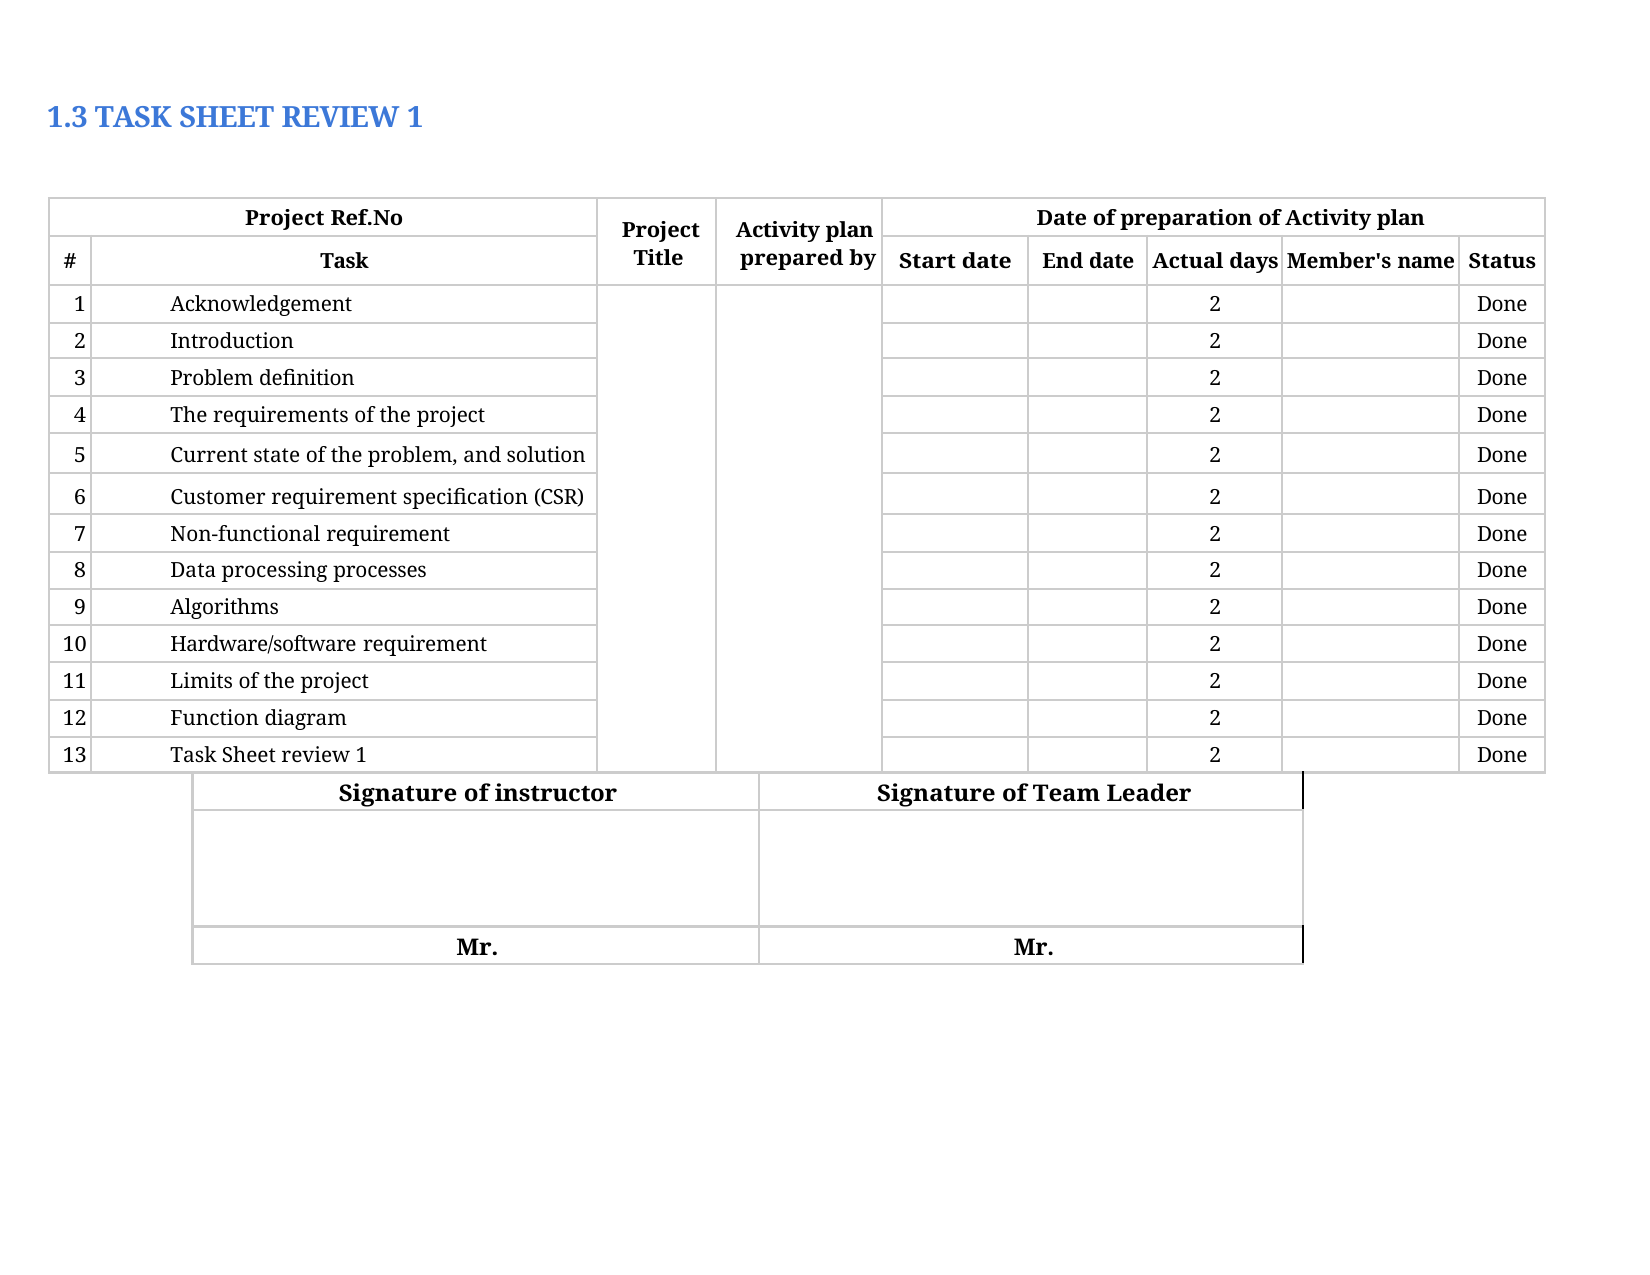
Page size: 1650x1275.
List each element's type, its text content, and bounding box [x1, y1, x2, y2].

table_cell [1283, 286, 1458, 322]
table_cell Done [1460, 434, 1544, 472]
table_cell Done [1460, 324, 1544, 357]
table_cell [1029, 286, 1146, 322]
table_cell Mr. [194, 928, 758, 963]
table_cell Start date [883, 237, 1027, 284]
table_cell [883, 359, 1027, 395]
table_cell Customer requirement specification (CSR) [92, 474, 596, 513]
table_cell [1029, 738, 1146, 771]
table_cell # [50, 237, 90, 284]
table_cell [1029, 663, 1146, 698]
table_cell [1029, 590, 1146, 624]
table_cell [760, 811, 1302, 925]
table_cell 2 [1148, 626, 1281, 661]
table_cell [1283, 474, 1458, 513]
table_cell End date [1029, 237, 1146, 284]
table_cell [1283, 701, 1458, 736]
table_cell 13 [50, 738, 90, 771]
table_cell [883, 663, 1027, 698]
table_cell Mr. [760, 928, 1302, 963]
table_cell [1283, 626, 1458, 661]
table_cell 5 [50, 434, 90, 472]
table_cell 2 [1148, 286, 1281, 322]
table_cell 9 [50, 590, 90, 624]
table_cell 2 [1148, 434, 1281, 472]
table_cell Signature of Team Leader [760, 774, 1302, 809]
table_cell [883, 738, 1027, 771]
table_cell Task [92, 237, 596, 284]
table_cell 4 [50, 397, 90, 432]
table_cell [1029, 397, 1146, 432]
table_cell 2 [1148, 515, 1281, 551]
table_cell Algorithms [92, 590, 596, 624]
table_cell [883, 553, 1027, 588]
table_cell [1029, 701, 1146, 736]
table_cell [883, 701, 1027, 736]
table_cell [1283, 738, 1458, 771]
table_cell [1029, 359, 1146, 395]
table_cell Task Sheet review 1 [92, 738, 596, 771]
table_cell 10 [50, 626, 90, 661]
table_cell Acknowledgement [92, 286, 596, 322]
table_cell [883, 286, 1027, 322]
table_cell 2 [1148, 553, 1281, 588]
table_cell [1283, 397, 1458, 432]
table_cell Limits of the project [92, 663, 596, 698]
table_cell [883, 590, 1027, 624]
table_cell Done [1460, 701, 1544, 736]
table_cell Data processing processes [92, 553, 596, 588]
table_cell [1283, 590, 1458, 624]
subtitle TASK SHEET REVIEW 1 [47, 97, 1585, 134]
table_cell [1283, 434, 1458, 472]
table_cell Actual days [1148, 237, 1281, 284]
table_cell [1029, 324, 1146, 357]
table_cell Done [1460, 738, 1544, 771]
table_cell 2 [1148, 701, 1281, 736]
table_cell [883, 515, 1027, 551]
table_cell [1029, 515, 1146, 551]
table_header Activity plan prepared by [717, 199, 881, 284]
table_cell Done [1460, 359, 1544, 395]
table_cell [1029, 474, 1146, 513]
table_cell 2 [1148, 359, 1281, 395]
table_cell Member's name [1283, 237, 1458, 284]
table_cell Done [1460, 553, 1544, 588]
table_cell 2 [50, 324, 90, 357]
table_cell Done [1460, 590, 1544, 624]
table_cell Problem definition [92, 359, 596, 395]
table_cell Status [1460, 237, 1544, 284]
table_cell The requirements of the project [92, 397, 596, 432]
table_cell 2 [1148, 738, 1281, 771]
table_cell [883, 324, 1027, 357]
table_cell Done [1460, 397, 1544, 432]
table_cell [1283, 663, 1458, 698]
table_header Project Ref.No [50, 199, 596, 234]
table_cell Non-functional requirement [92, 515, 596, 551]
table_cell Done [1460, 515, 1544, 551]
table_cell [1283, 359, 1458, 395]
table_header Project Title [598, 199, 715, 284]
table_cell 2 [1148, 397, 1281, 432]
table_cell [883, 434, 1027, 472]
table_cell Signature of instructor [194, 774, 758, 809]
table_cell [883, 626, 1027, 661]
table_cell [598, 286, 715, 771]
table_cell [717, 286, 881, 771]
table_cell [1283, 515, 1458, 551]
table_cell [883, 474, 1027, 513]
table_cell Current state of the problem, and solution [92, 434, 596, 472]
table_cell 7 [50, 515, 90, 551]
table_cell 8 [50, 553, 90, 588]
table_cell [1029, 626, 1146, 661]
table_cell [194, 811, 758, 925]
table_cell Done [1460, 626, 1544, 661]
table_cell [1029, 553, 1146, 588]
table_cell Function diagram [92, 701, 596, 736]
table_cell 2 [1148, 474, 1281, 513]
table_cell Introduction [92, 324, 596, 357]
table_cell [883, 397, 1027, 432]
table_cell 6 [50, 474, 90, 513]
table_cell 1 [50, 286, 90, 322]
table_cell 2 [1148, 590, 1281, 624]
table_cell [1283, 553, 1458, 588]
table_cell 11 [50, 663, 90, 698]
table_header Date of preparation of Activity plan [883, 199, 1544, 234]
table_cell [1029, 434, 1146, 472]
table_cell [1283, 324, 1458, 357]
table_cell 3 [50, 359, 90, 395]
table_cell Done [1460, 474, 1544, 513]
table_cell Hardware/software requirement [92, 626, 596, 661]
table_cell Done [1460, 663, 1544, 698]
table_cell 12 [50, 701, 90, 736]
table_cell 2 [1148, 663, 1281, 698]
table_cell Done [1460, 286, 1544, 322]
table_cell 2 [1148, 324, 1281, 357]
